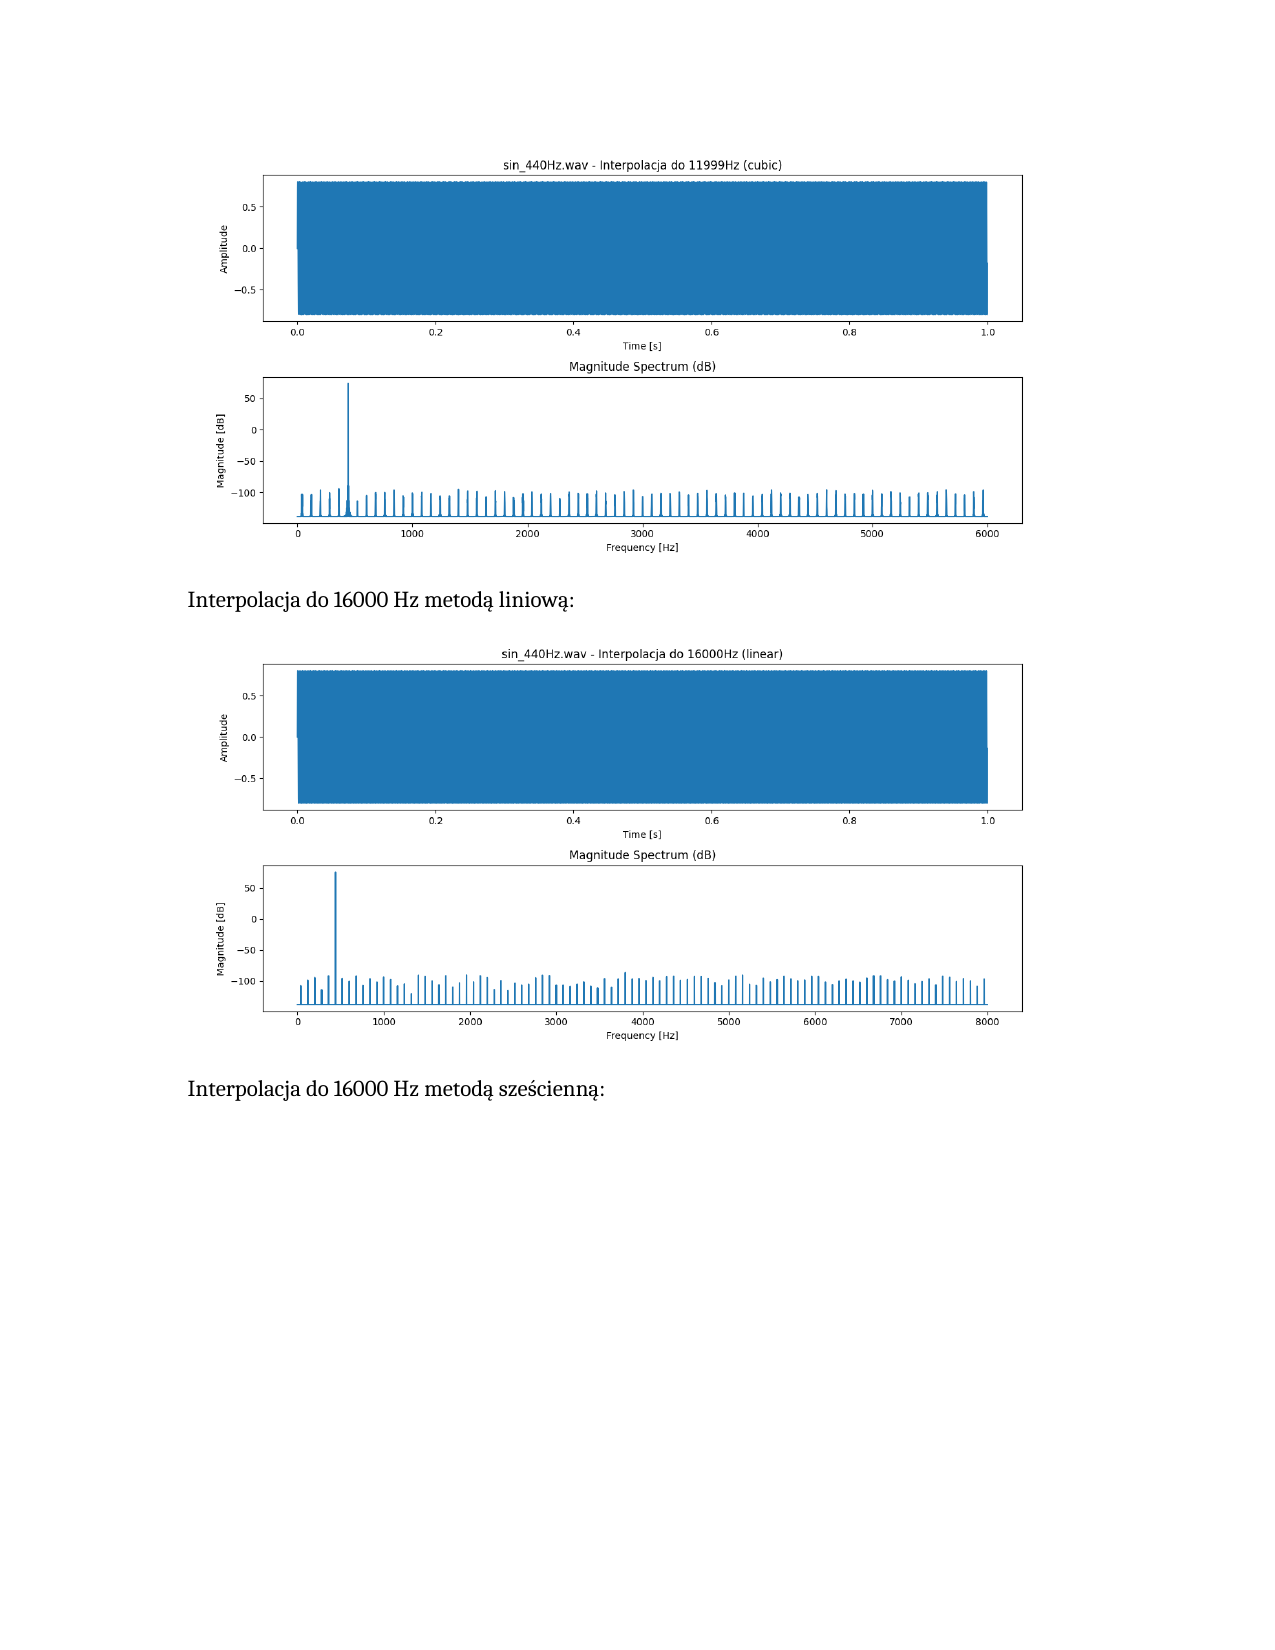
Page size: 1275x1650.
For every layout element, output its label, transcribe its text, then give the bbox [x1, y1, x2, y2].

text Interpolacja do 16000 Hz metodą liniową: [187, 587, 1087, 613]
picture [206, 638, 1032, 1051]
text Interpolacja do 16000 Hz metodą sześcienną: [187, 1075, 1087, 1102]
picture [206, 150, 1032, 563]
